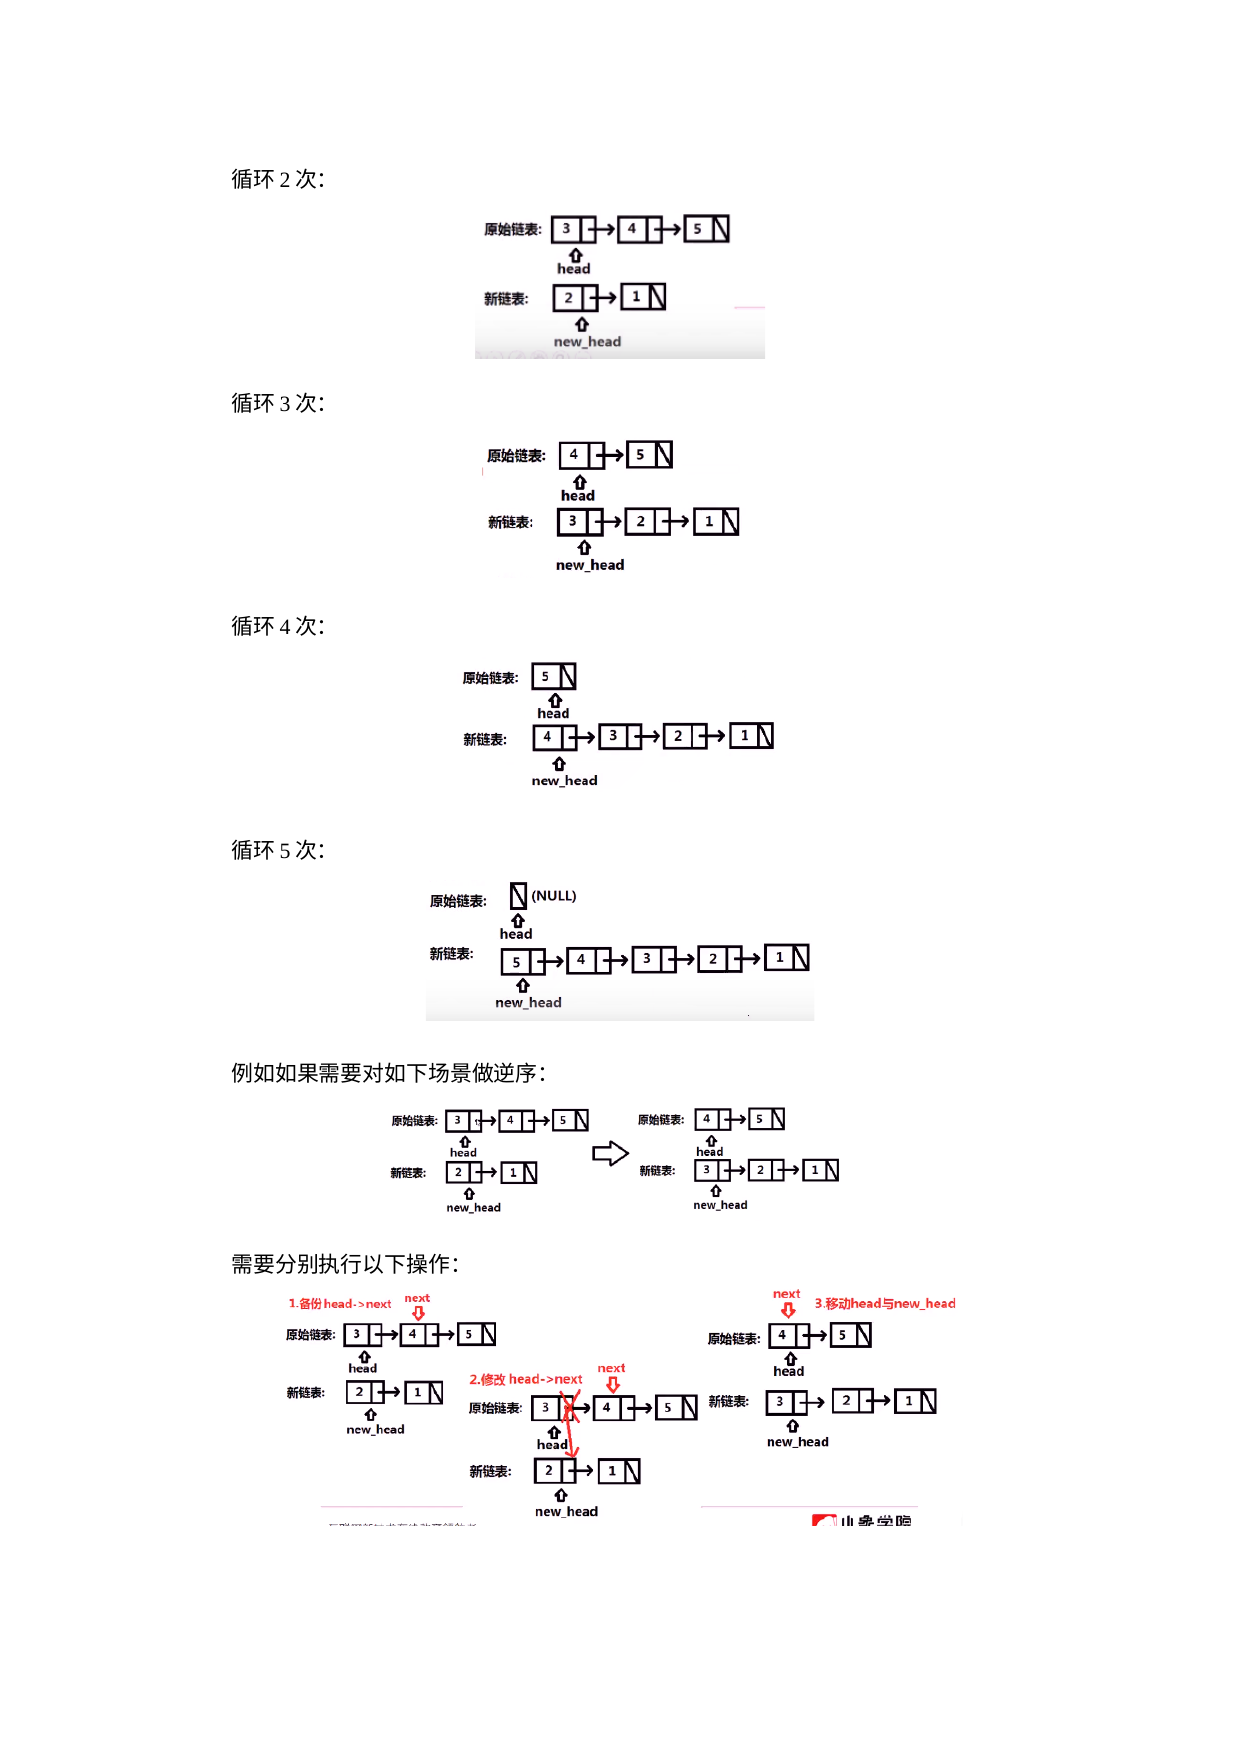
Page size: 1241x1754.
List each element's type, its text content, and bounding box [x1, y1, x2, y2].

picture [482, 433, 758, 578]
text 循环5次： [187, 832, 1053, 865]
text 需要分别执行以下操作： [187, 1247, 1053, 1279]
picture [475, 210, 766, 359]
picture [457, 657, 784, 798]
text 例如如果需要对如下场景做逆序： [187, 1056, 1053, 1088]
picture [383, 1104, 857, 1221]
text 循环4次： [187, 609, 1053, 641]
picture [425, 880, 815, 1021]
text 循环3次： [187, 385, 1053, 418]
picture [277, 1289, 963, 1526]
text 循环2次： [187, 162, 1053, 194]
